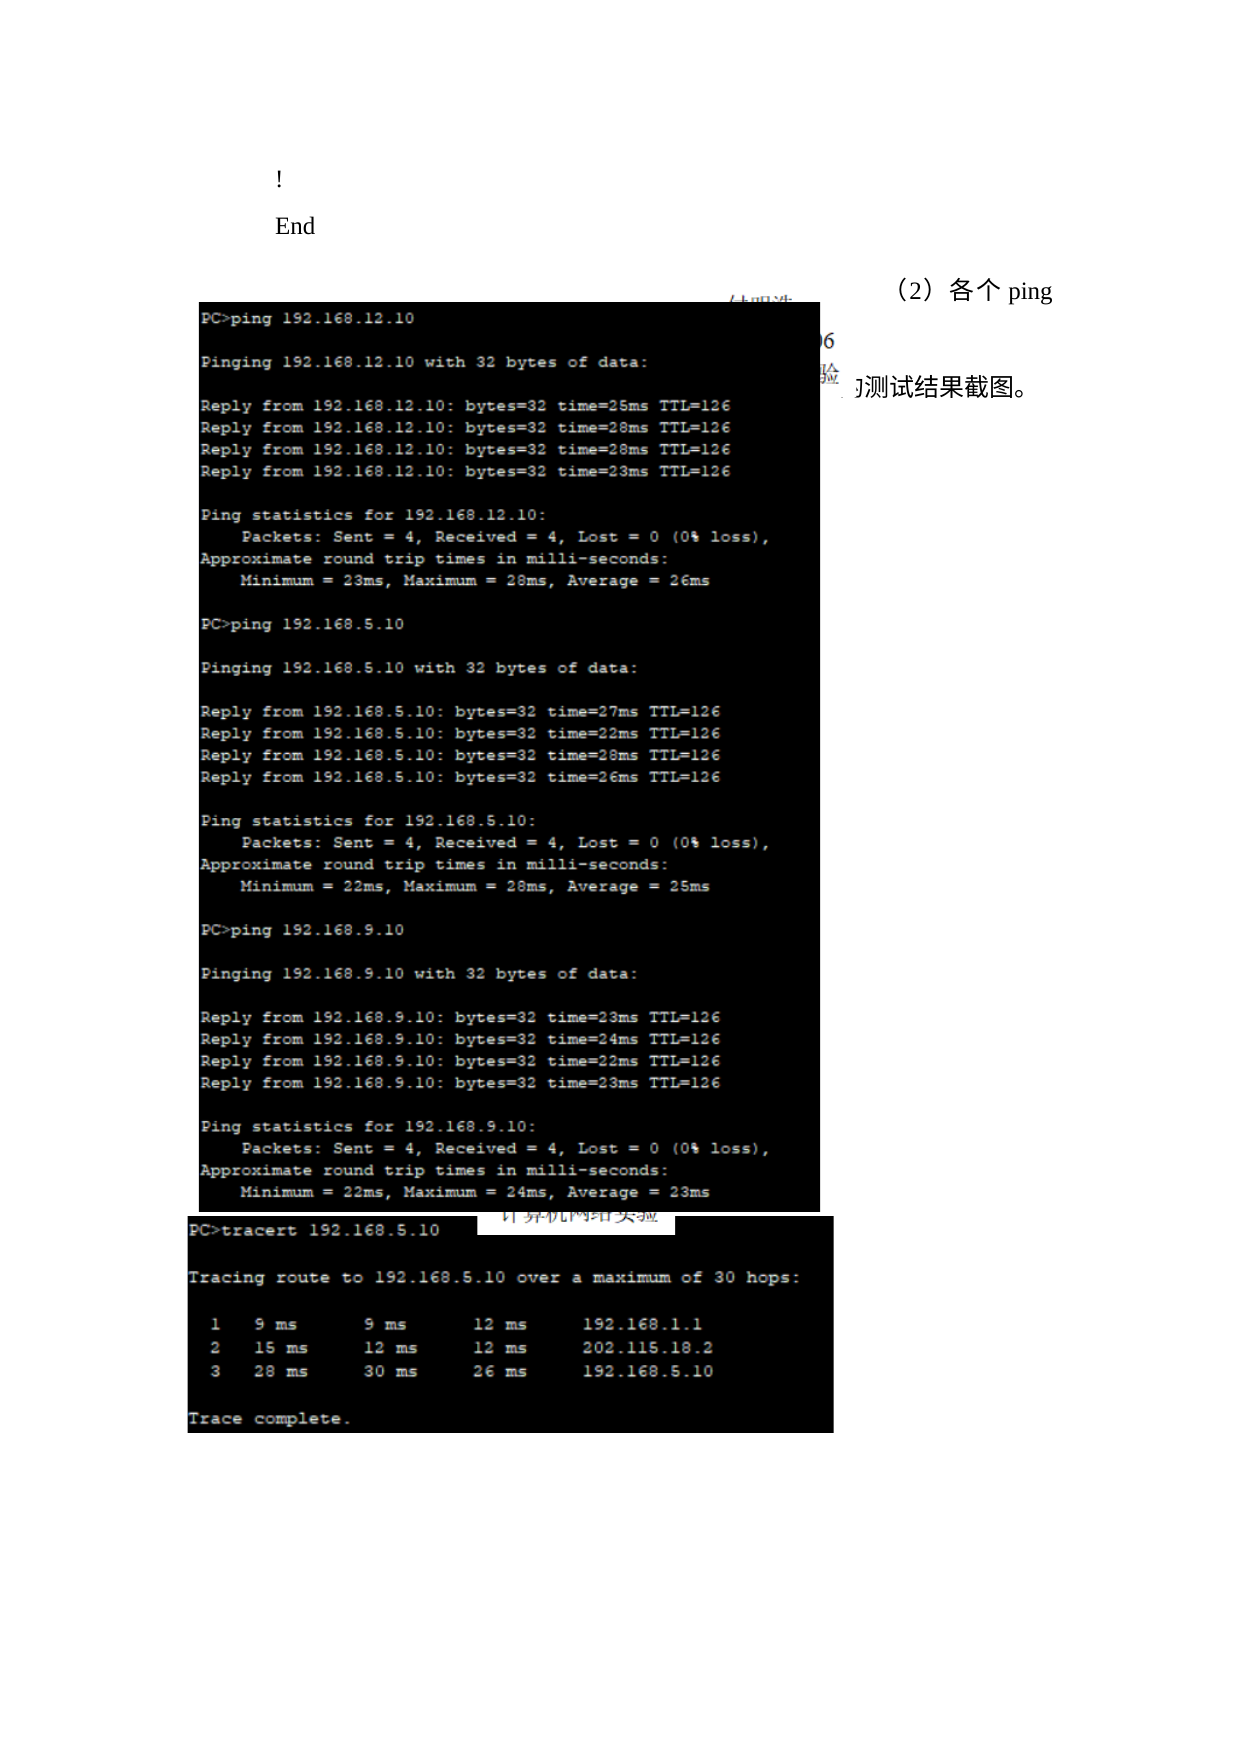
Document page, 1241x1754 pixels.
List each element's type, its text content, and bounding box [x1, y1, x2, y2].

text ! [231, 162, 1053, 194]
picture [187, 278, 857, 1433]
text End [231, 209, 1053, 241]
text （2）各个ping的测试结果截图。 [187, 256, 1053, 418]
